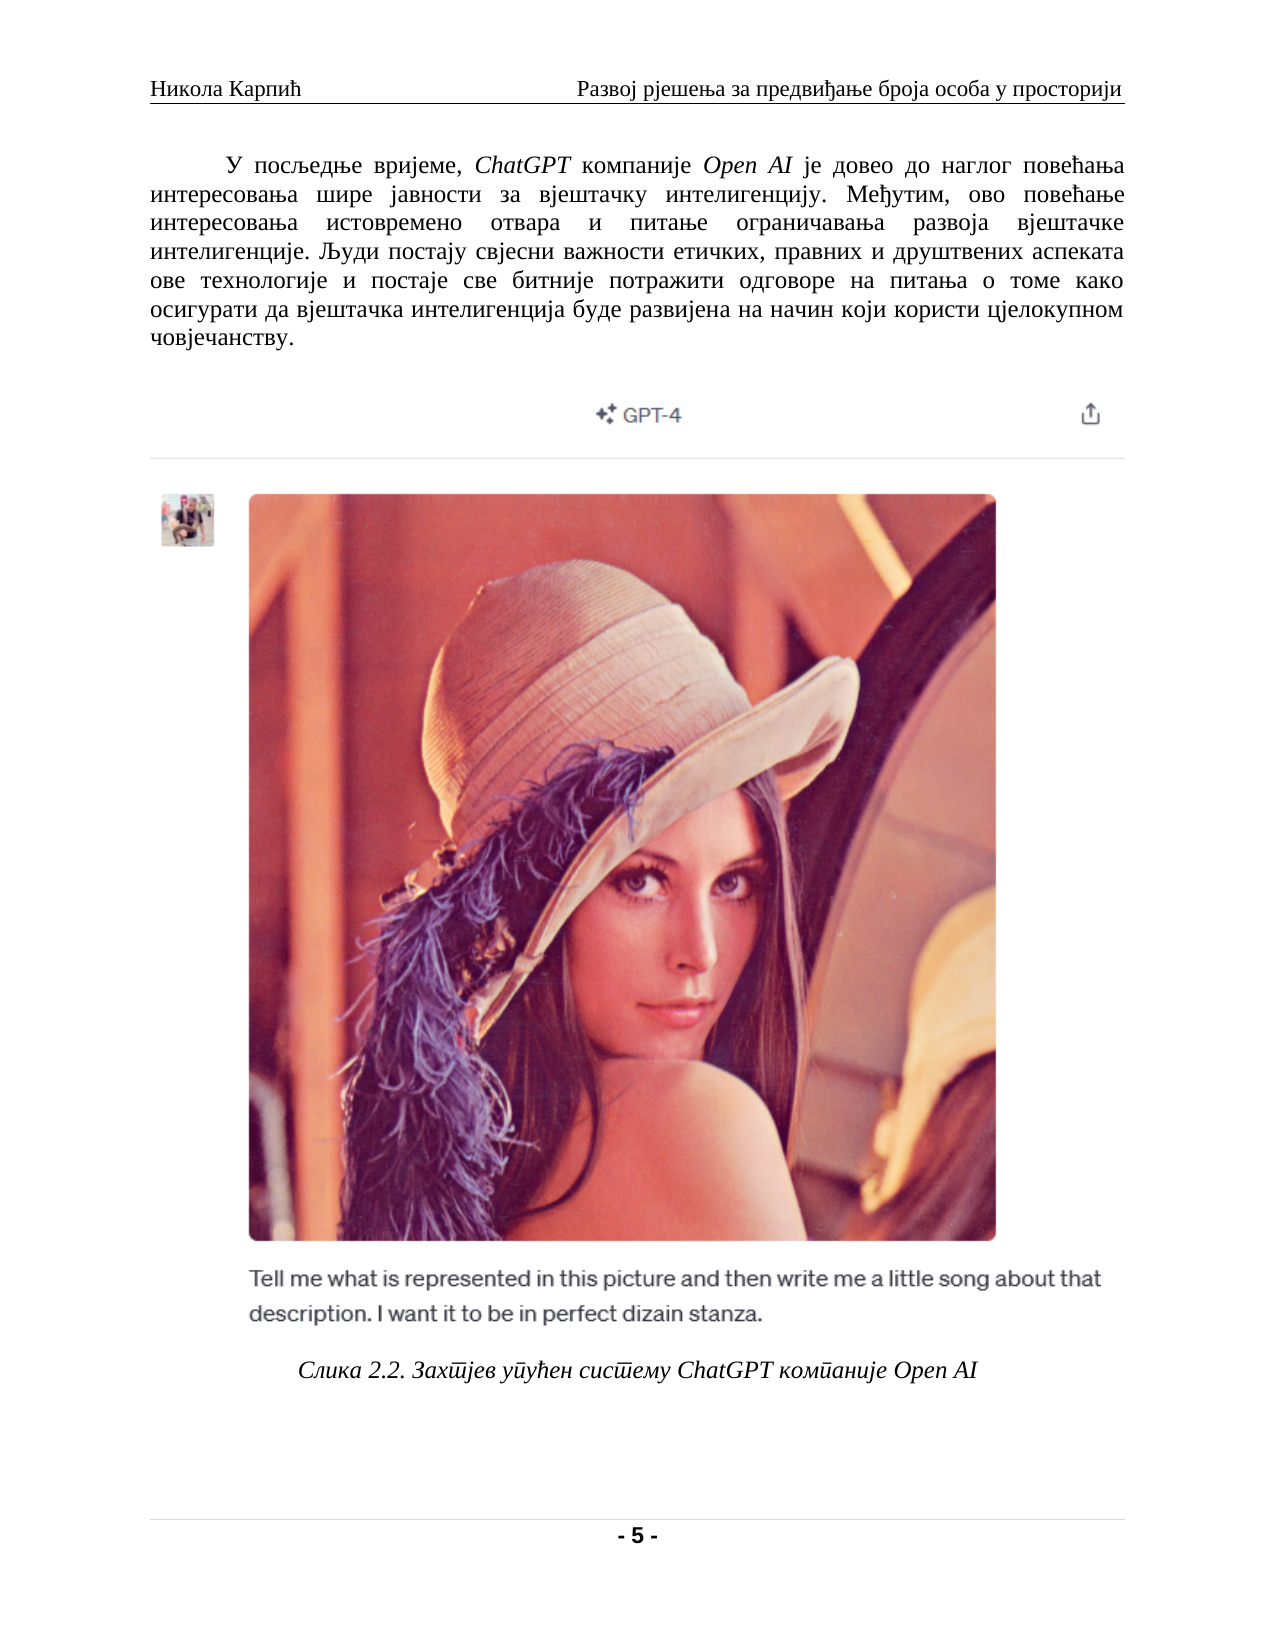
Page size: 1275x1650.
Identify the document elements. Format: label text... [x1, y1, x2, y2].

text У посљедње вријеме, ChatGPT компаније Open AI је довео до наглог повећања интересовања шире јавности за вјештачку интелигенцију. Међутим, ово повећање интересовања истовремено отвара и питање ограничавања развоја вјештачке интелигенције. Људи постају свјесни важности етичких, правних и друштвених аспеката ове технологије и постаје све битније потражити одговоре на питања о томе како осигурати да вјештачка интелигенција буде развијена на начин који користи цјелокупном човјечанству. [150, 150, 1125, 351]
picture [150, 380, 1125, 1355]
text Слика 2.2. Захтјев упућен систему ChatGPT компаније Open AI [150, 1355, 1125, 1384]
